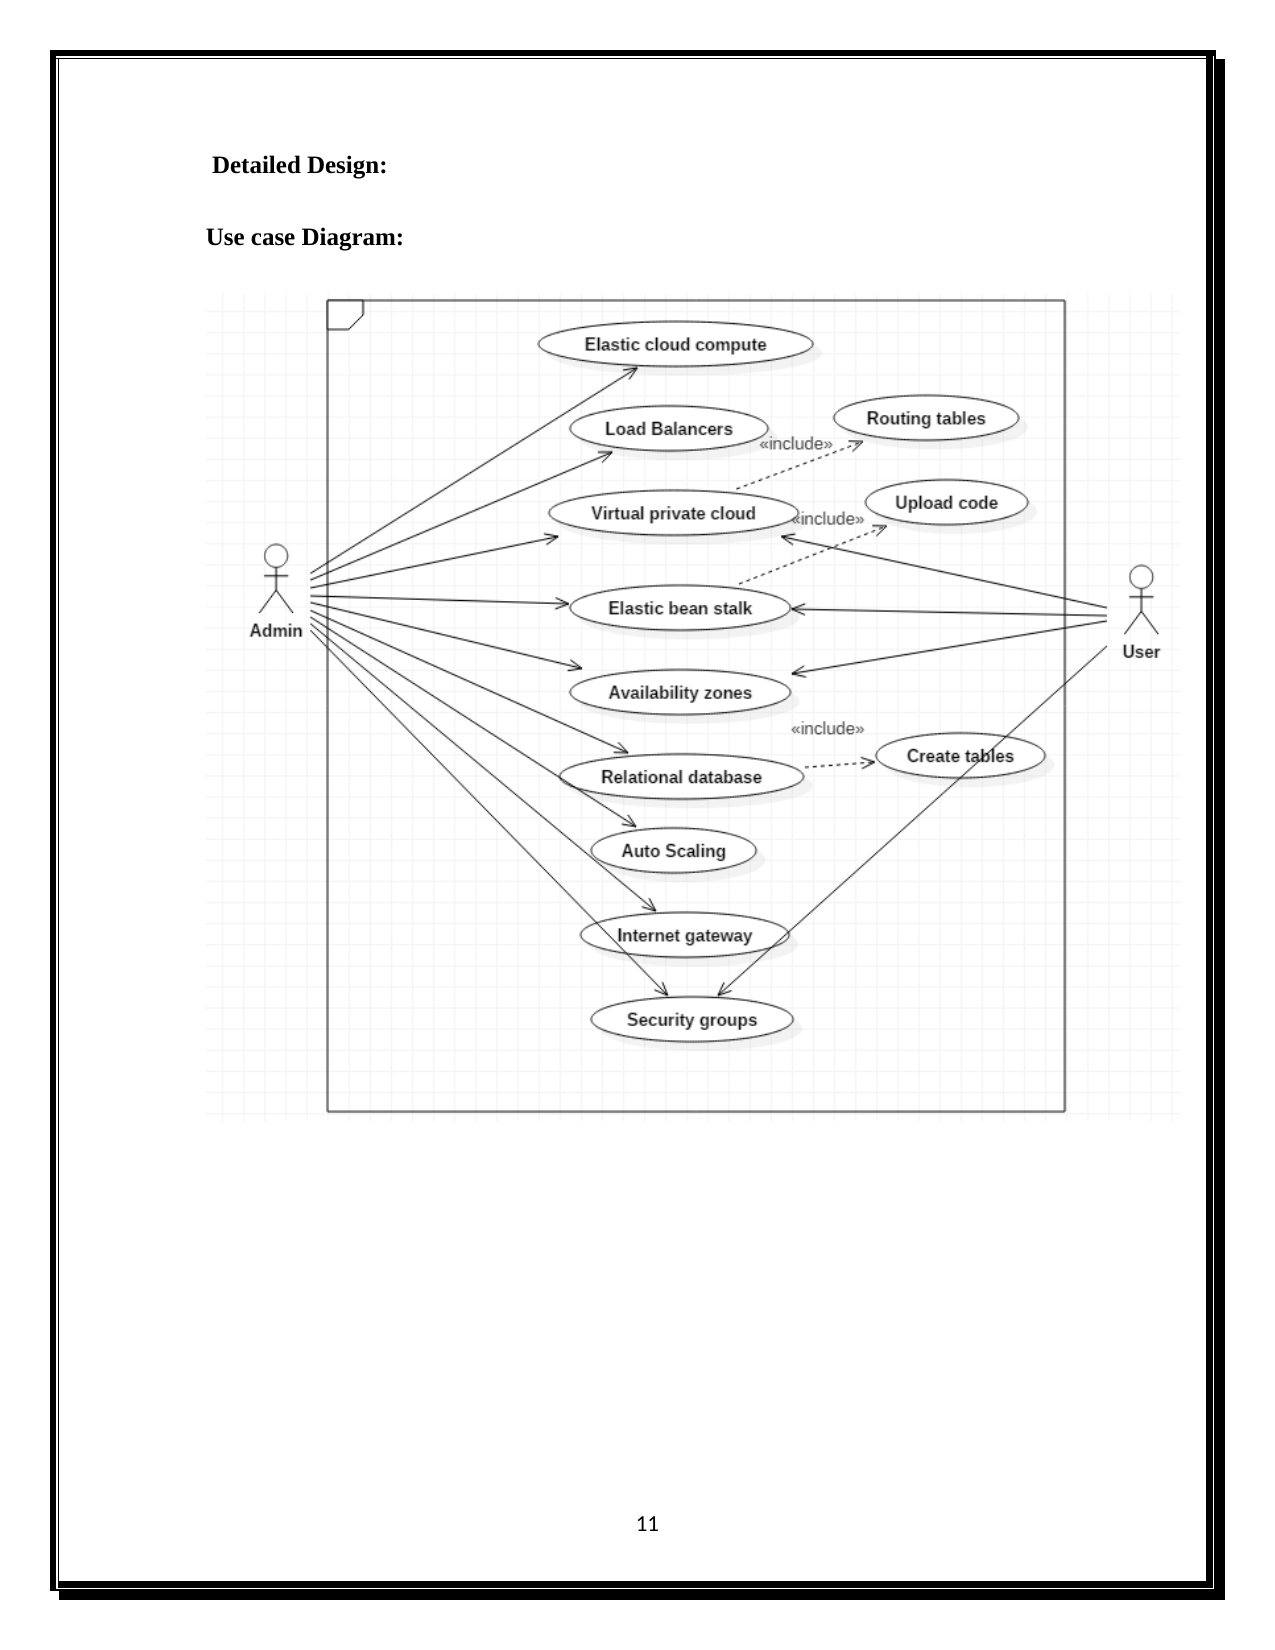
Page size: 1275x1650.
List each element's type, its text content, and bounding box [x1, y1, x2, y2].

picture [205, 294, 1181, 1121]
text Use case Diagram: [206, 222, 1089, 251]
text Detailed Design: [206, 150, 1089, 179]
